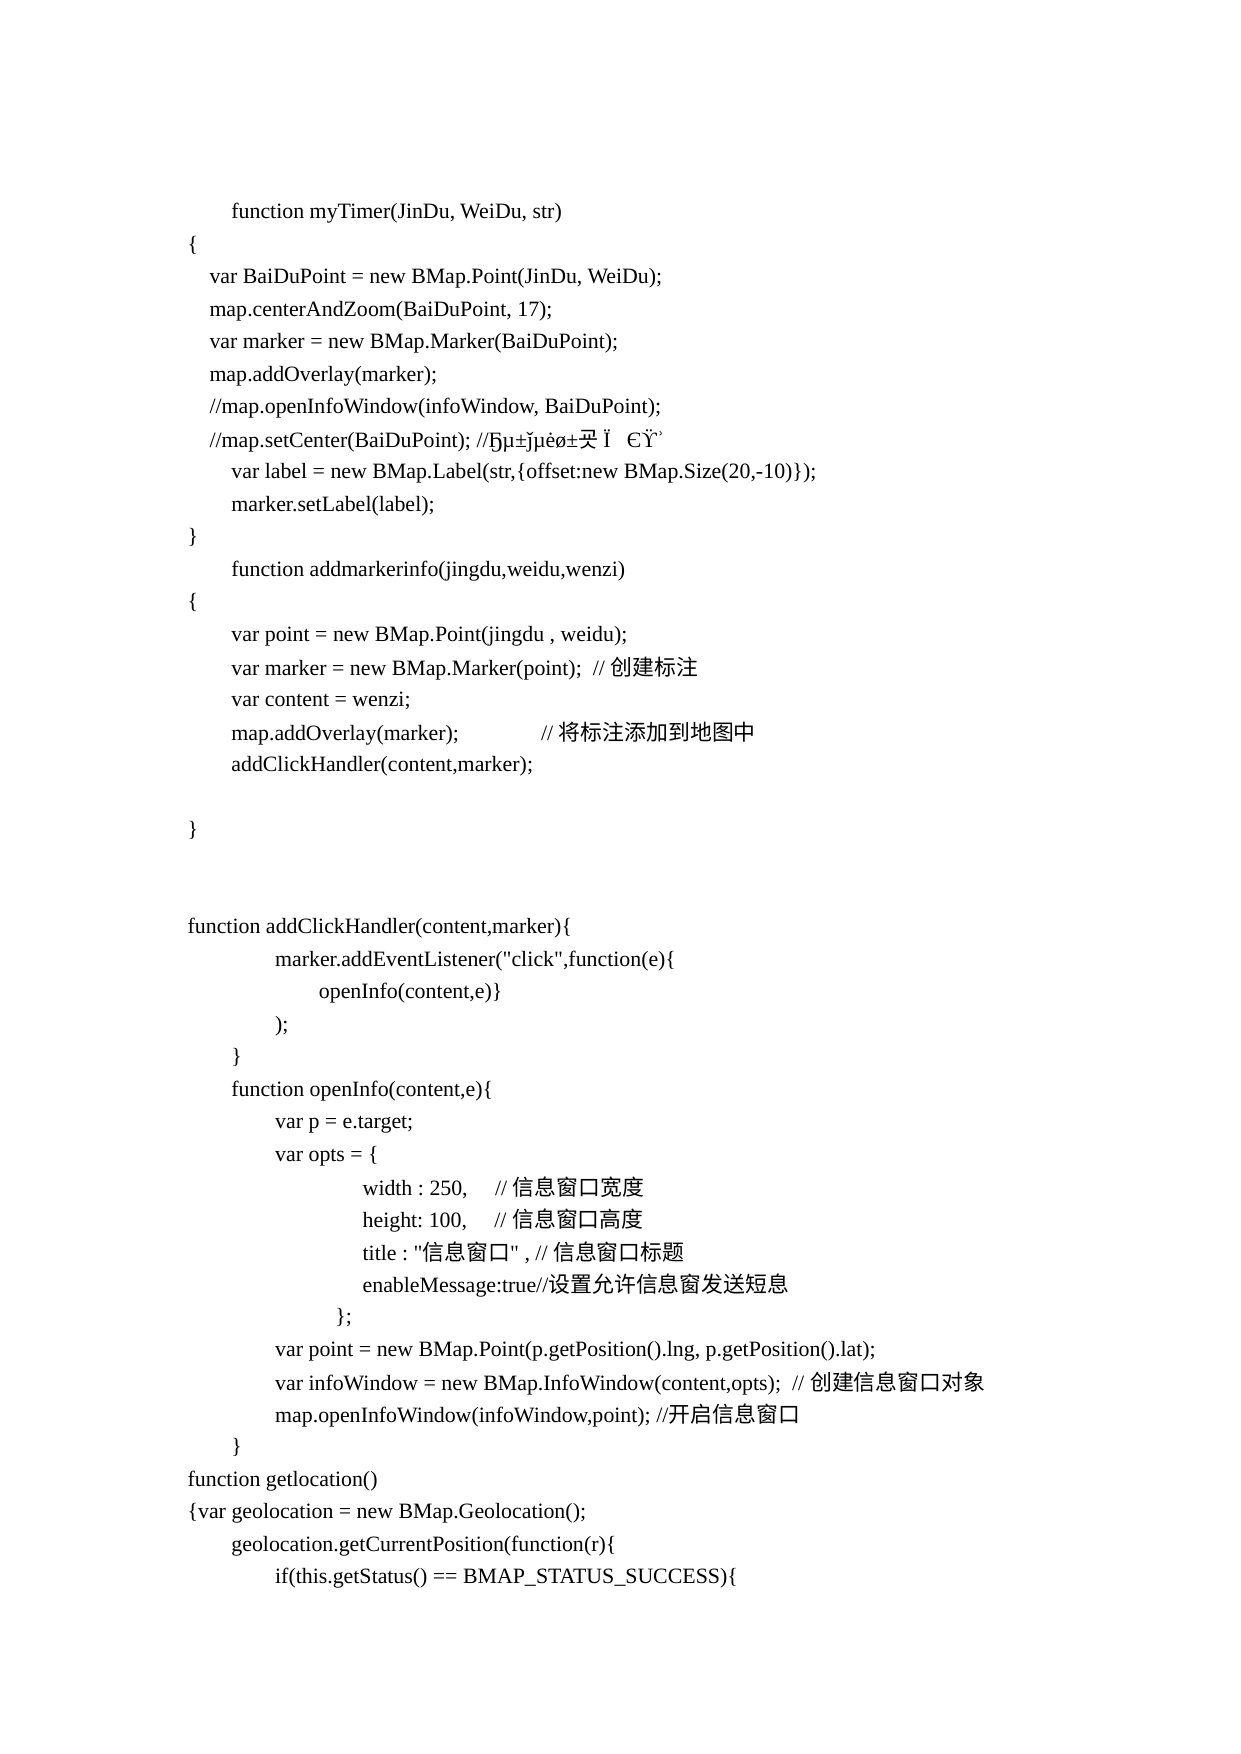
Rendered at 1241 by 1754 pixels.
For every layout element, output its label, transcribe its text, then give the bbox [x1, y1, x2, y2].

text var BaiDuPoint = new BMap.Point(JinDu, WeiDu); [187, 259, 1053, 292]
text map.openInfoWindow(infoWindow,point); //开启信息窗口 [187, 1397, 1053, 1429]
text marker.addEventListener("click",function(e){ [187, 942, 1053, 974]
text addClickHandler(content,marker); [187, 747, 1053, 779]
text var marker = new BMap.Marker(point); // 创建标注 [187, 649, 1053, 682]
text } [187, 1429, 1053, 1462]
text enableMessage:true//设置允许信息窗发送短息 [187, 1267, 1053, 1299]
text } [187, 519, 1053, 552]
text var label = new BMap.Label(str,{offset:new BMap.Size(20,-10)}); [187, 454, 1053, 487]
text var point = new BMap.Point(p.getPosition().lng, p.getPosition().lat); [187, 1332, 1053, 1364]
text openInfo(content,e)} [187, 974, 1053, 1007]
text var opts = { [187, 1137, 1053, 1169]
text var point = new BMap.Point(jingdu , weidu); [187, 617, 1053, 649]
text function addmarkerinfo(jingdu,weidu,wenzi) [187, 552, 1053, 584]
text var infoWindow = new BMap.InfoWindow(content,opts); // 创建信息窗口对象 [187, 1364, 1053, 1397]
text function addClickHandler(content,marker){ [187, 909, 1053, 942]
text } [187, 812, 1053, 844]
text map.centerAndZoom(BaiDuPoint, 17); [187, 292, 1053, 324]
text var p = e.target; [187, 1104, 1053, 1137]
text marker.setLabel(label); [187, 487, 1053, 519]
text function getlocation() [187, 1462, 1053, 1494]
text //map.openInfoWindow(infoWindow, BaiDuPoint); [187, 389, 1053, 422]
text function openInfo(content,e){ [187, 1072, 1053, 1104]
text title : "信息窗口" , // 信息窗口标题 [187, 1234, 1053, 1267]
text //map.setCenter(BaiDuPoint); //Ҕµ±ǰµėø±굣Ϊ֐Єϔʾ [187, 422, 1053, 454]
text width : 250, // 信息窗口宽度 [187, 1169, 1053, 1202]
text map.addOverlay(marker); [187, 357, 1053, 389]
text { [187, 584, 1053, 617]
text var content = wenzi; [187, 682, 1053, 714]
text geolocation.getCurrentPosition(function(r){ [187, 1527, 1053, 1559]
text ); [187, 1007, 1053, 1039]
text { [187, 227, 1053, 259]
text if(this.getStatus() == BMAP_STATUS_SUCCESS){ [187, 1559, 1053, 1592]
text height: 100, // 信息窗口高度 [187, 1202, 1053, 1234]
text function myTimer(JinDu, WeiDu, str) [187, 194, 1053, 227]
text }; [187, 1299, 1053, 1332]
text } [187, 1039, 1053, 1072]
text {var geolocation = new BMap.Geolocation(); [187, 1494, 1053, 1527]
text var marker = new BMap.Marker(BaiDuPoint); [187, 324, 1053, 357]
text map.addOverlay(marker); // 将标注添加到地图中 [187, 714, 1053, 747]
